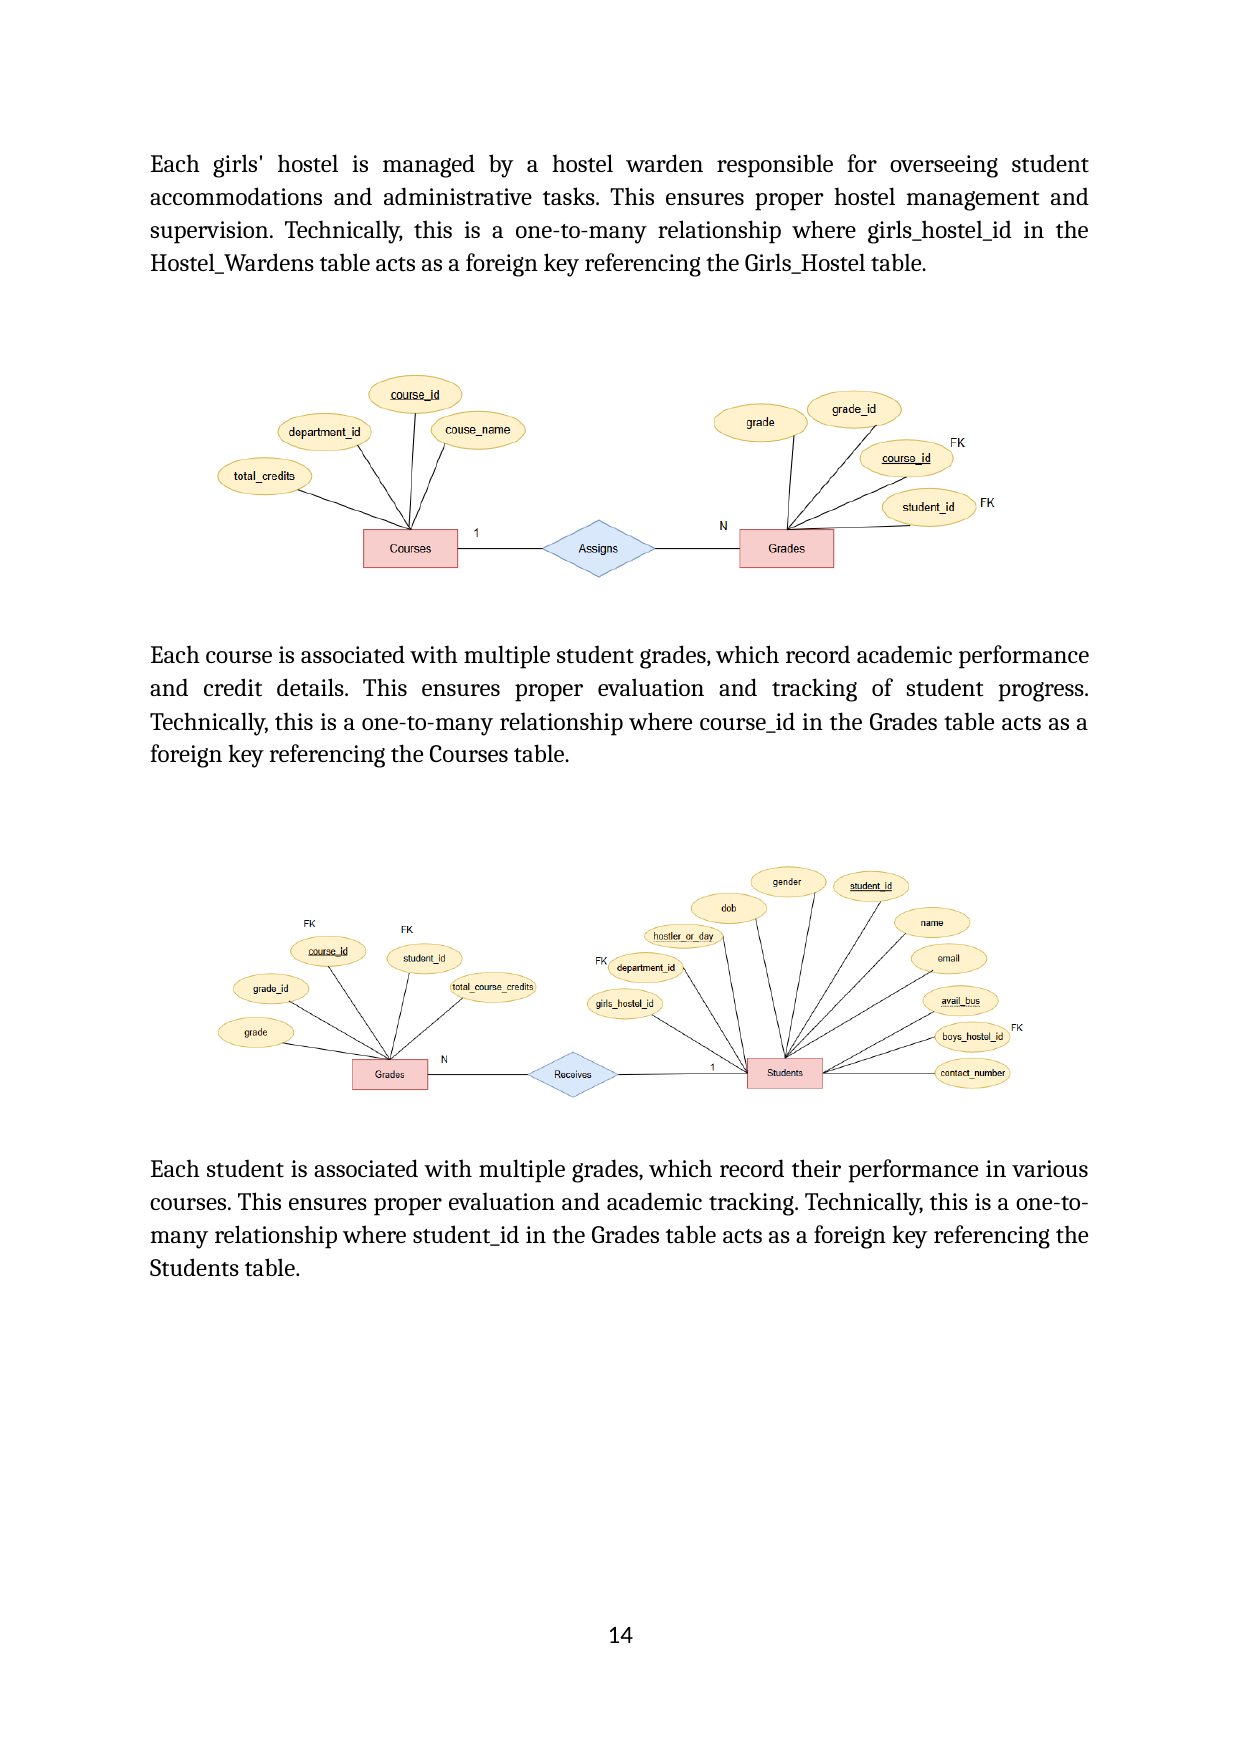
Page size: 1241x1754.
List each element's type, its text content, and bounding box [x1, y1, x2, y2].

text Each student is associated with multiple grades, which record their performance in various courses. This ensures proper evaluation and academic tracking. Technically, this is a one-to-many relationship where student_id in the Grades table acts as a foreign key referencing the Students table. [150, 1155, 1090, 1283]
picture [150, 298, 1091, 621]
picture [150, 790, 1091, 1134]
text Each girls' hostel is managed by a hostel warden responsible for overseeing student accommodations and administrative tasks. This ensures proper hostel management and supervision. Technically, this is a one-to-many relationship where girls_hostel_id in the Hostel_Wardens table acts as a foreign key referencing the Girls_Hostel table. [150, 150, 1090, 278]
text Each course is associated with multiple student grades, which record academic performance and credit details. This ensures proper evaluation and tracking of student progress. Technically, this is a one-to-many relationship where course_id in the Grades table acts as a foreign key referencing the Courses table. [150, 641, 1090, 769]
